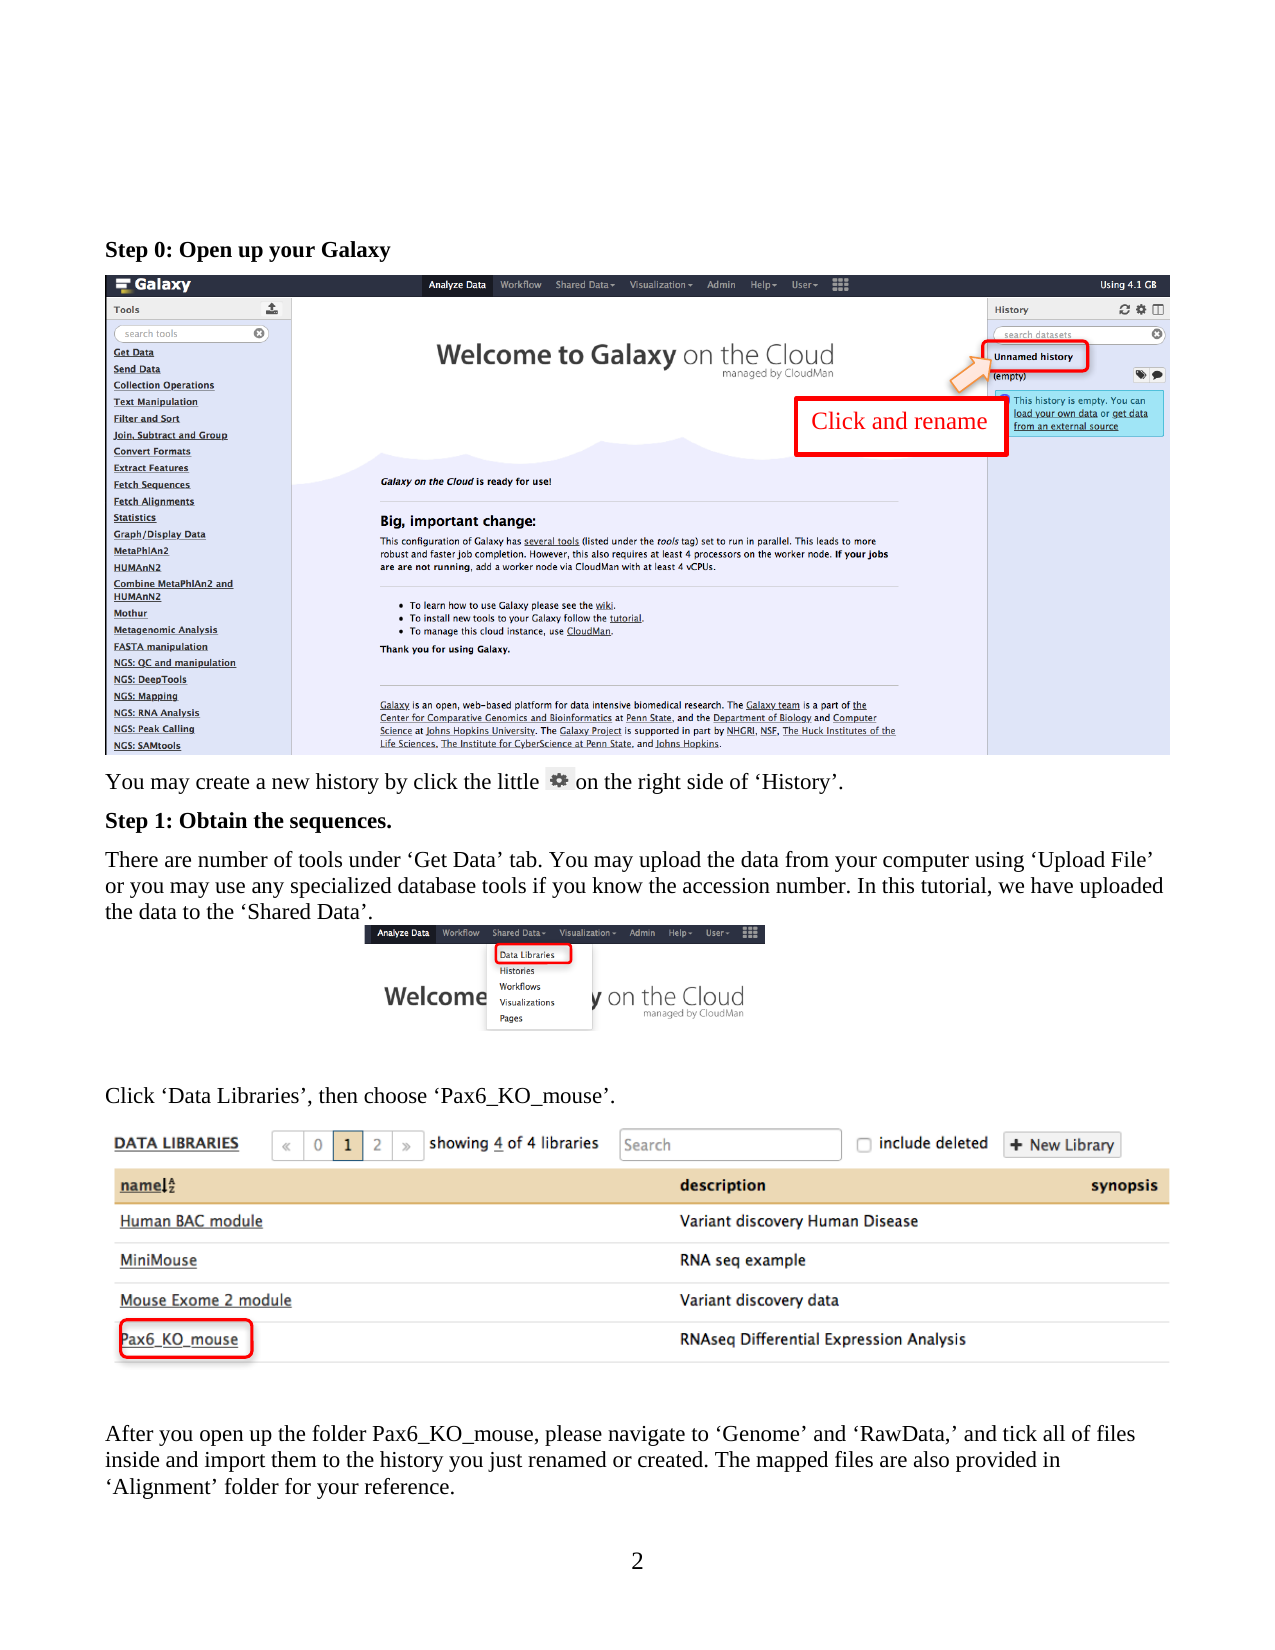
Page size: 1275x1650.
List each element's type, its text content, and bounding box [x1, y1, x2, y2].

picture [545, 767, 576, 790]
picture [364, 925, 765, 1031]
text Step 1: Obtain the sequences. [105, 807, 1170, 833]
text Click ‘Data Libraries’, then choose ‘Pax6_KO_mouse’. [105, 1082, 1170, 1108]
text Step 0: Open up your Galaxy [105, 237, 1170, 263]
text There are number of tools under ‘Get Data’ tab. You may upload the data from your computer using ‘Upload File’ or you may use any specialized database tools if you know the accession number. In this tutorial, we have uploaded the data to the ‘Shared Data’. [105, 846, 1170, 925]
picture [105, 275, 1170, 755]
text You may create a new history by click the little on the right side of ‘History’. [105, 767, 1170, 794]
picture [104, 1121, 1170, 1369]
text After you open up the folder Pax6_KO_mouse, please navigate to ‘Genome’ and ‘RawData,’ and tick all of files inside and import them to the history you just renamed or created. The mapped files are also provided in ‘Alignment’ folder for your reference. [105, 1420, 1170, 1499]
